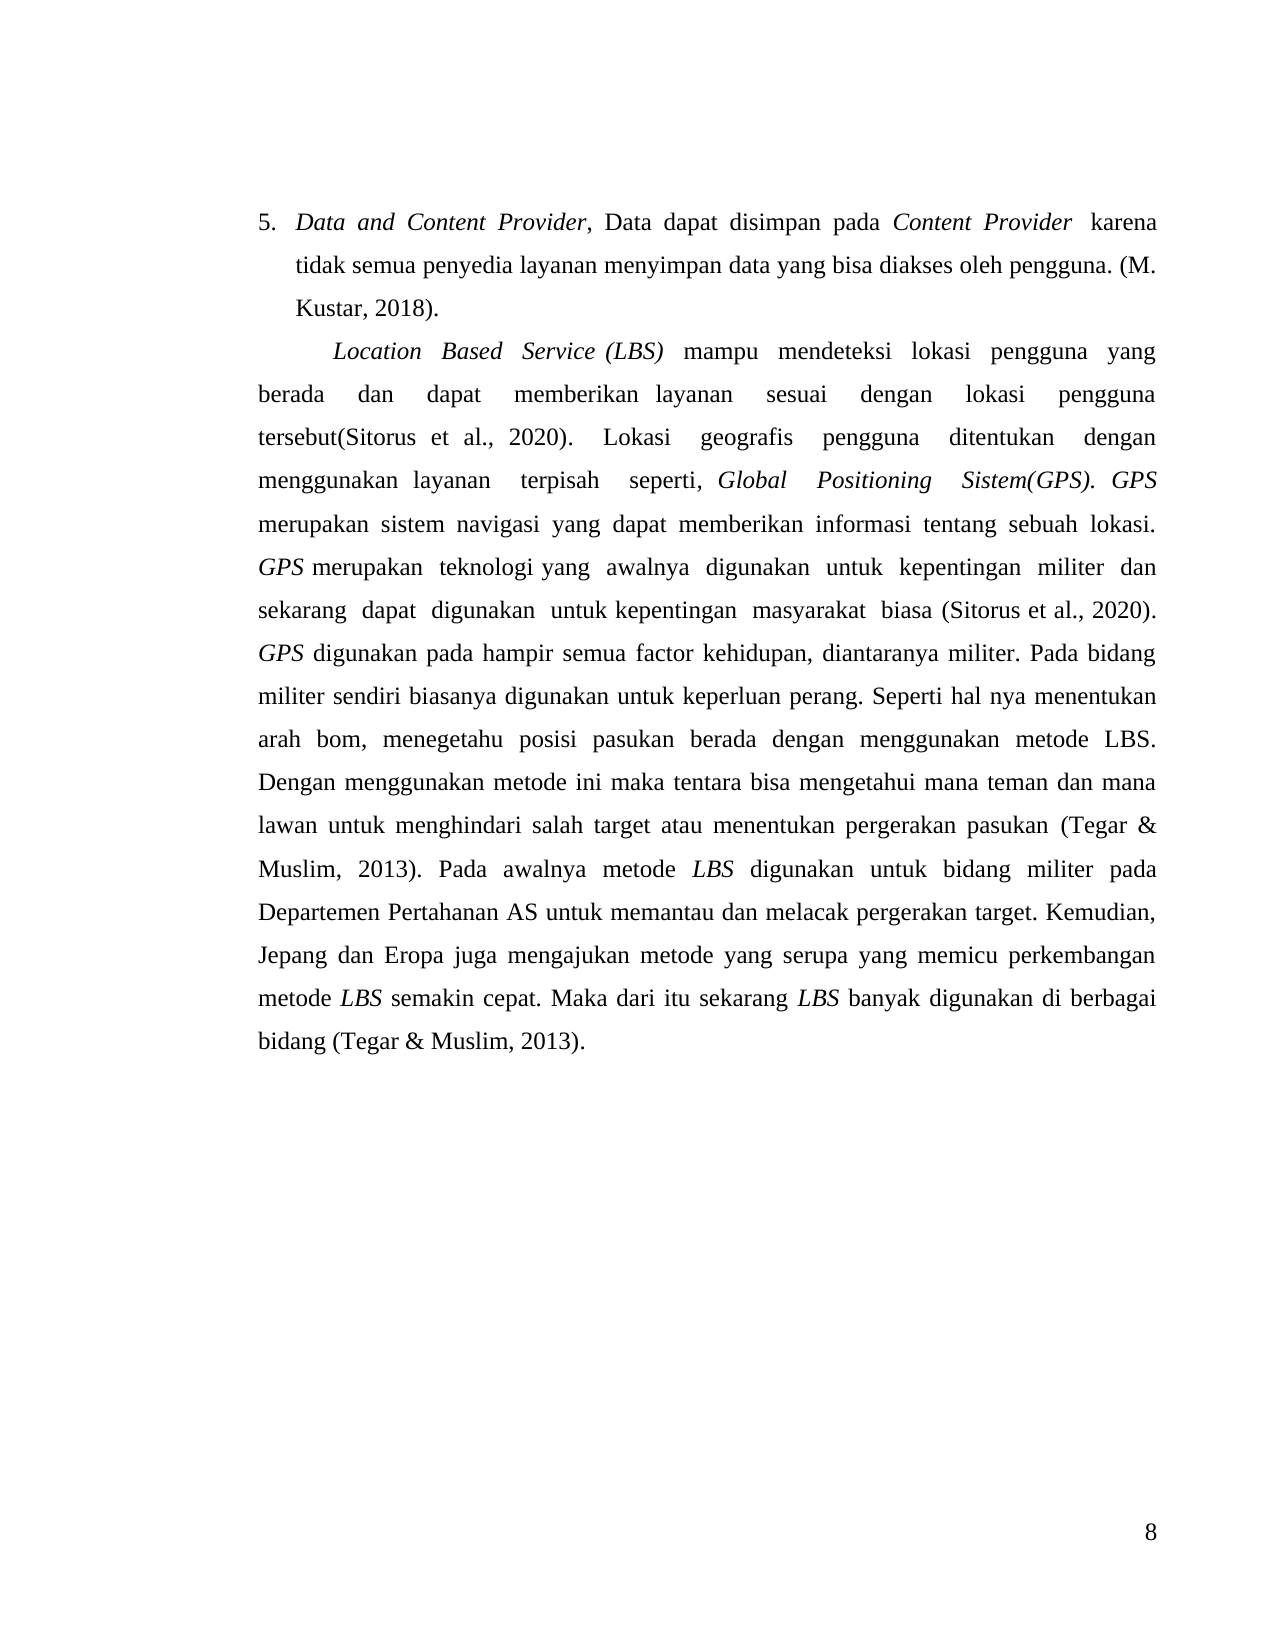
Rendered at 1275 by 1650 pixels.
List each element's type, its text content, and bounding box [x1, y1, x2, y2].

text Location Based Service (LBS) mampu mendeteksi lokasi pengguna yang berada dan dapat memberikan layanan sesuai dengan lokasi pengguna tersebut(Sitorus et al., 2020). Lokasi geografis pengguna ditentukan dengan menggunakan layanan terpisah seperti, Global Positioning Sistem(GPS). GPS merupakan sistem navigasi yang dapat memberikan informasi tentang sebuah lokasi. GPS merupakan teknologi yang awalnya digunakan untuk kepentingan militer dan sekarang dapat digunakan untuk kepentingan masyarakat biasa (Sitorus et al., 2020). GPS digunakan pada hampir semua factor kehidupan, diantaranya militer. Pada bidang militer sendiri biasanya digunakan untuk keperluan perang. Seperti hal nya menentukan arah bom, menegetahu posisi pasukan berada dengan menggunakan metode LBS. Dengan menggunakan metode ini maka tentara bisa mengetahui mana teman dan mana lawan untuk menghindari salah target atau menentukan pergerakan pasukan (Tegar & Muslim, 2013). Pada awalnya metode LBS digunakan untuk bidang militer pada Departemen Pertahanan AS untuk memantau dan melacak pergerakan target. Kemudian, Jepang dan Eropa juga mengajukan metode yang serupa yang memicu perkembangan metode LBS semakin cepat. Maka dari itu sekarang LBS banyak digunakan di berbagai bidang (Tegar & Muslim, 2013). [258, 336, 1157, 1055]
list Data and Content Provider, Data dapat disimpan pada Content Provider karena tidak semua penyedia layanan menyimpan data yang bisa diakses oleh pengguna. (M. Kustar, 2018). [258, 207, 1157, 322]
